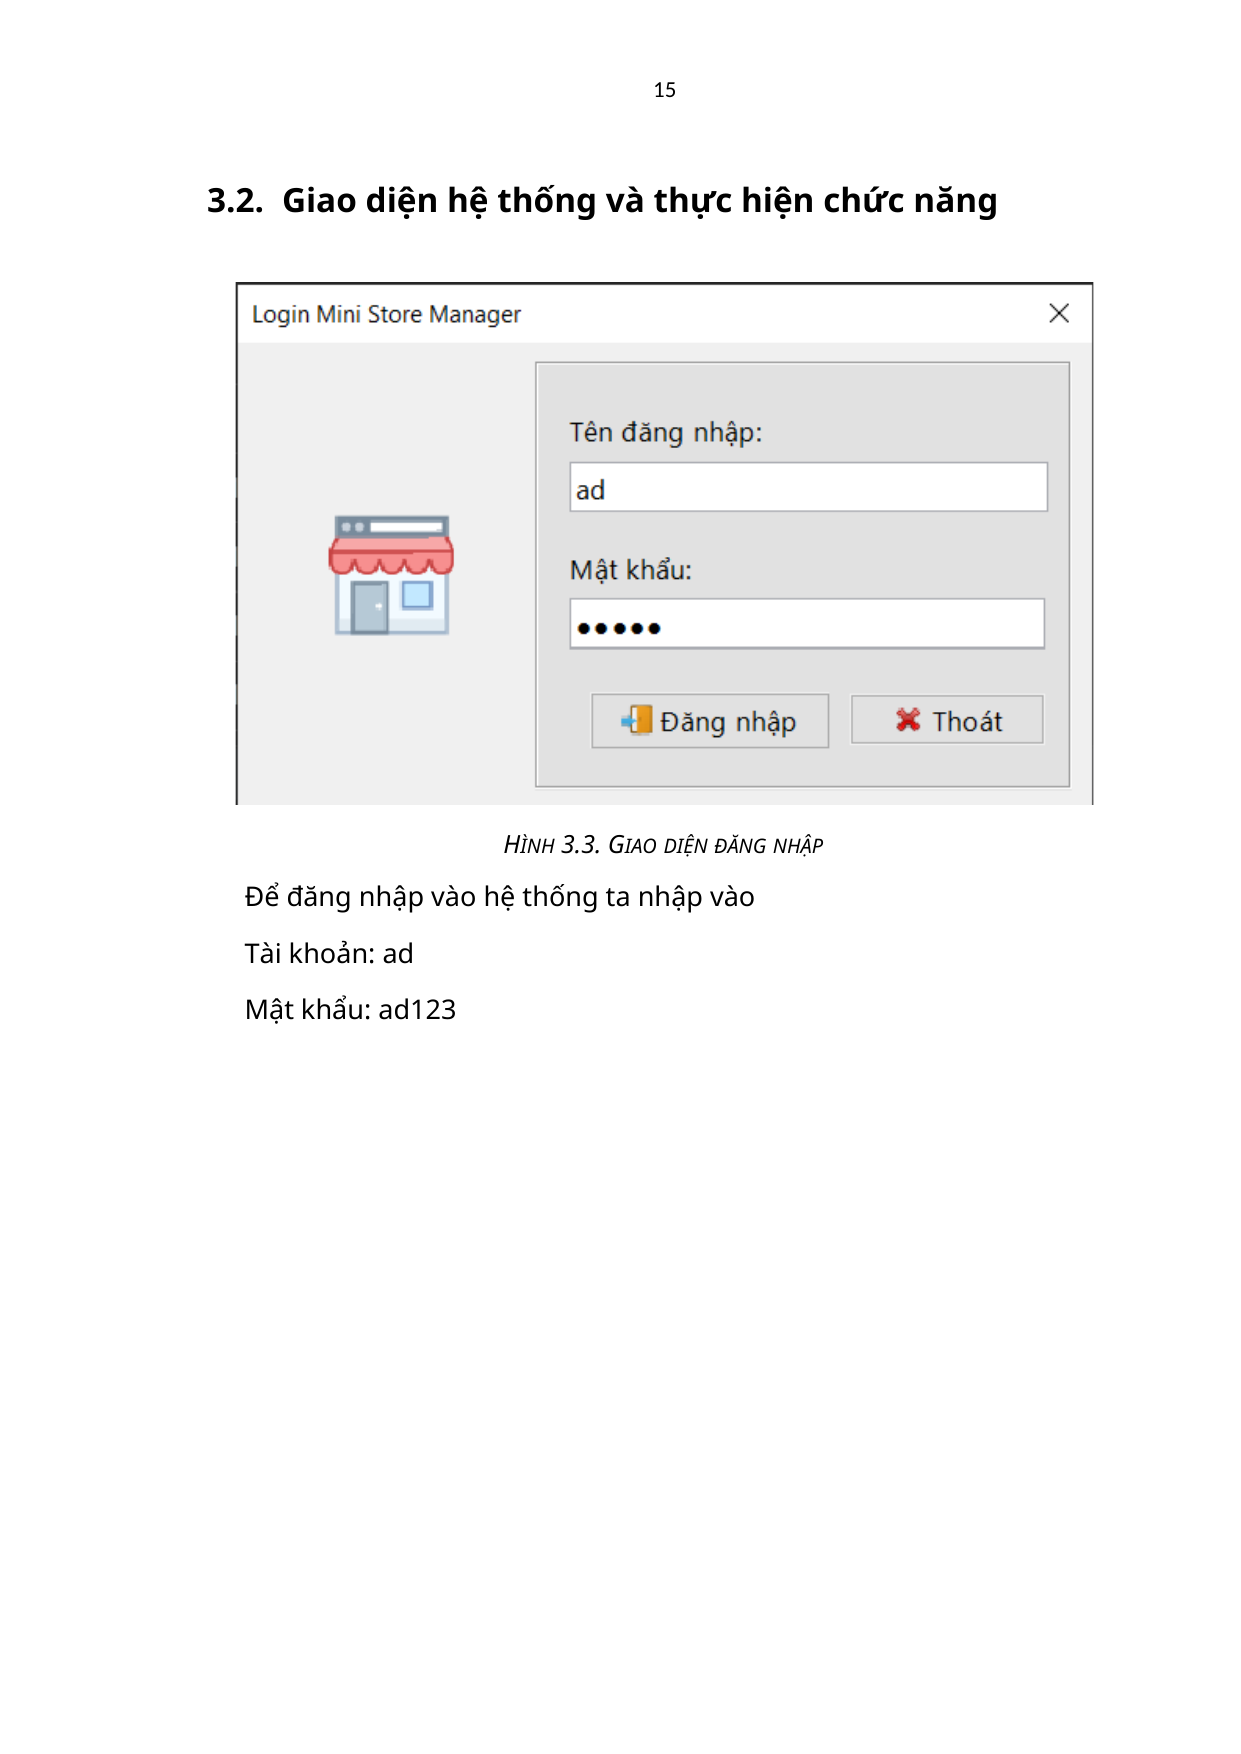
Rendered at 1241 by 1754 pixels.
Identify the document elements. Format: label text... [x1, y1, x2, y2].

picture [235, 282, 1094, 805]
text Hình 3.3. Giao diện đăng nhập [207, 827, 1122, 861]
text Mật khẩu: ad123 [207, 991, 1122, 1027]
subtitle Giao diện hệ thống và thực hiện chức năng [207, 177, 1122, 223]
text Tài khoản: ad [207, 934, 1122, 971]
text Để đăng nhập vào hệ thống ta nhập vào [244, 878, 1122, 914]
